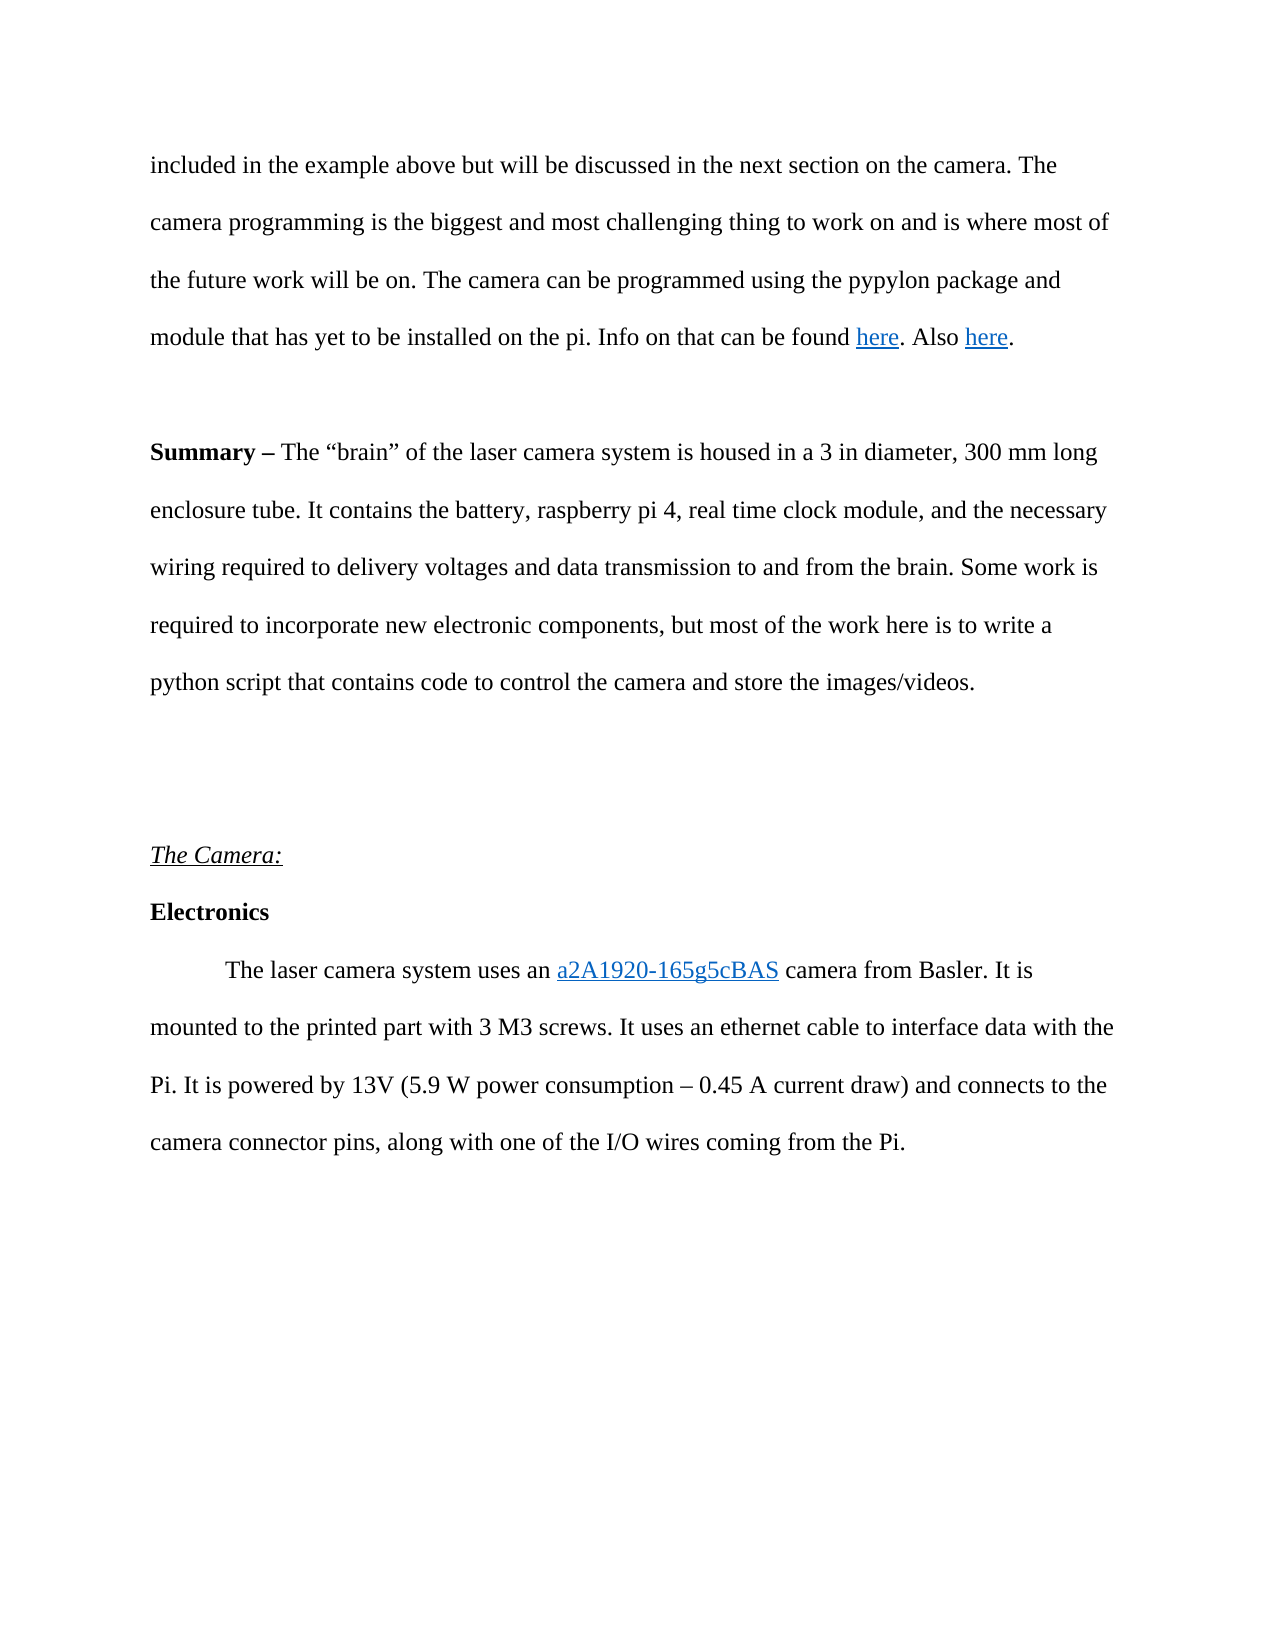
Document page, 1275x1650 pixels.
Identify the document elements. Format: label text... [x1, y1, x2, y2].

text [150, 150, 1125, 351]
text The laser camera system uses an a2A1920-165g5cBAS camera from Basler. It is mounted to the printed part with 3 M3 screws. It uses an ethernet cable to interface data with the Pi. It is powered by 13V (5.9 W power consumption – 0.45 A current draw) and connects to the camera connector pins, along with one of the I/O wires coming from the Pi. [150, 955, 1125, 1156]
text Summary – The “brain” of the laser camera system is housed in a 3 in diameter, 300 mm long enclosure tube. It contains the battery, raspberry pi 4, real time clock module, and the necessary wiring required to delivery voltages and data transmission to and from the brain. Some work is required to incorporate new electronic components, but most of the work here is to write a python script that contains code to control the camera and store the images/videos. [150, 437, 1125, 696]
text Electronics [150, 897, 1125, 926]
text The Camera: [150, 840, 1125, 869]
